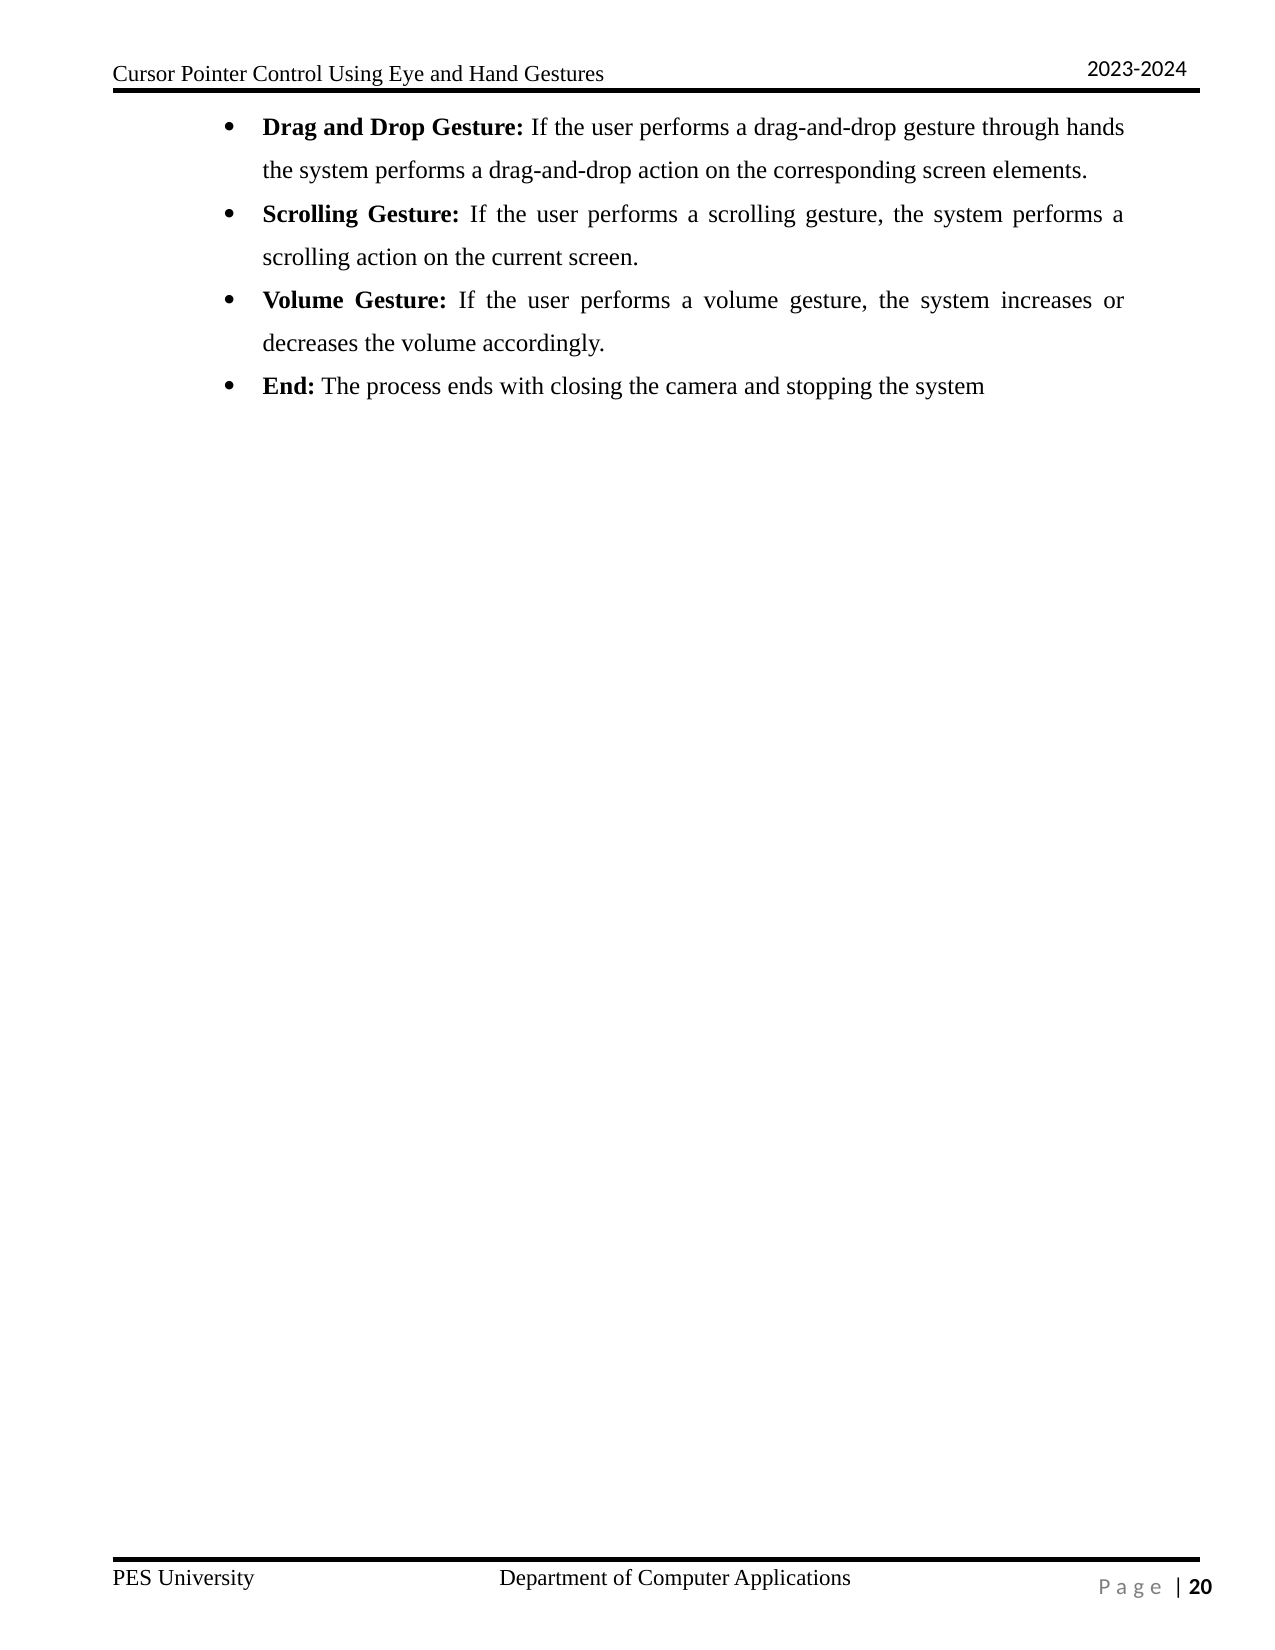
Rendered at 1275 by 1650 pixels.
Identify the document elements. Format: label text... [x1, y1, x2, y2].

list Drag and Drop Gesture: If the user performs a drag-and-drop gesture through hands the system performs a drag-and-drop action on the corresponding screen elements. [225, 112, 1125, 184]
list End: The process ends with closing the camera and stopping the system [225, 371, 1125, 400]
list Scrolling Gesture: If the user performs a scrolling gesture, the system performs a scrolling action on the current screen. [225, 199, 1125, 271]
list Volume Gesture: If the user performs a volume gesture, the system increases or decreases the volume accordingly. [225, 285, 1125, 357]
